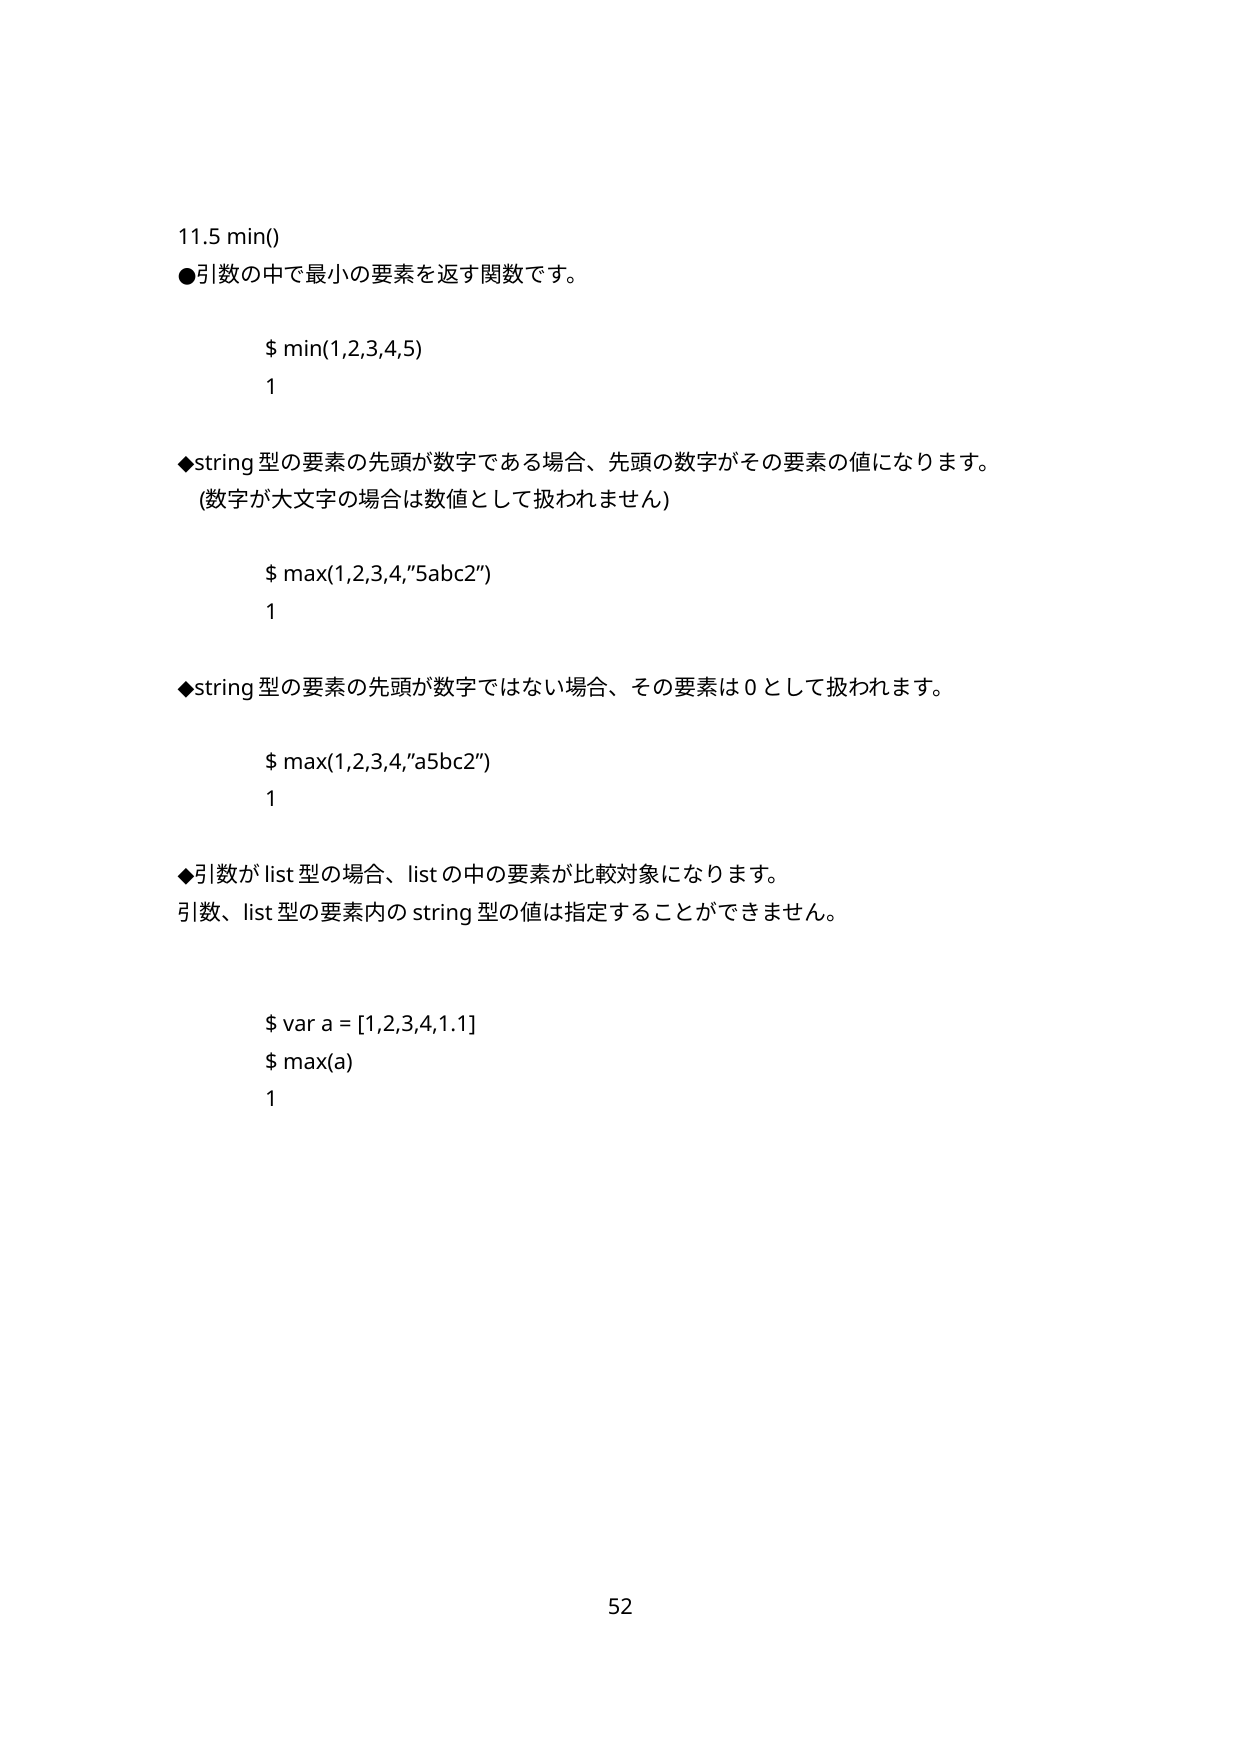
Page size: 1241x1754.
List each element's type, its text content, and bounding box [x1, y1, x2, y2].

text ●引数の中で最小の要素を返す関数です。 [177, 254, 1063, 292]
text $ max(a) [177, 1042, 1063, 1079]
text 引数、list型の要素内のstring型の値は指定することができません。 [177, 892, 1063, 929]
text 1 [177, 592, 1063, 629]
text 1 [177, 779, 1063, 817]
text 1 [177, 367, 1063, 404]
text $ min(1,2,3,4,5) [177, 329, 1063, 367]
text ◆string型の要素の先頭が数字ではない場合、その要素は0として扱われます。 [177, 667, 1063, 704]
text (数字が大文字の場合は数値として扱われません) [177, 479, 1063, 517]
text $ max(1,2,3,4,”5abc2”) [177, 554, 1063, 592]
text $ max(1,2,3,4,”a5bc2”) [177, 742, 1063, 779]
text ◆引数がlist型の場合、listの中の要素が比較対象になります。 [177, 854, 1063, 892]
subtitle 11.5 min() [177, 217, 1063, 254]
text $ var a = [1,2,3,4,1.1] [177, 1004, 1063, 1042]
text ◆string型の要素の先頭が数字である場合、先頭の数字がその要素の値になります。 [177, 442, 1063, 479]
text 1 [177, 1079, 1063, 1117]
